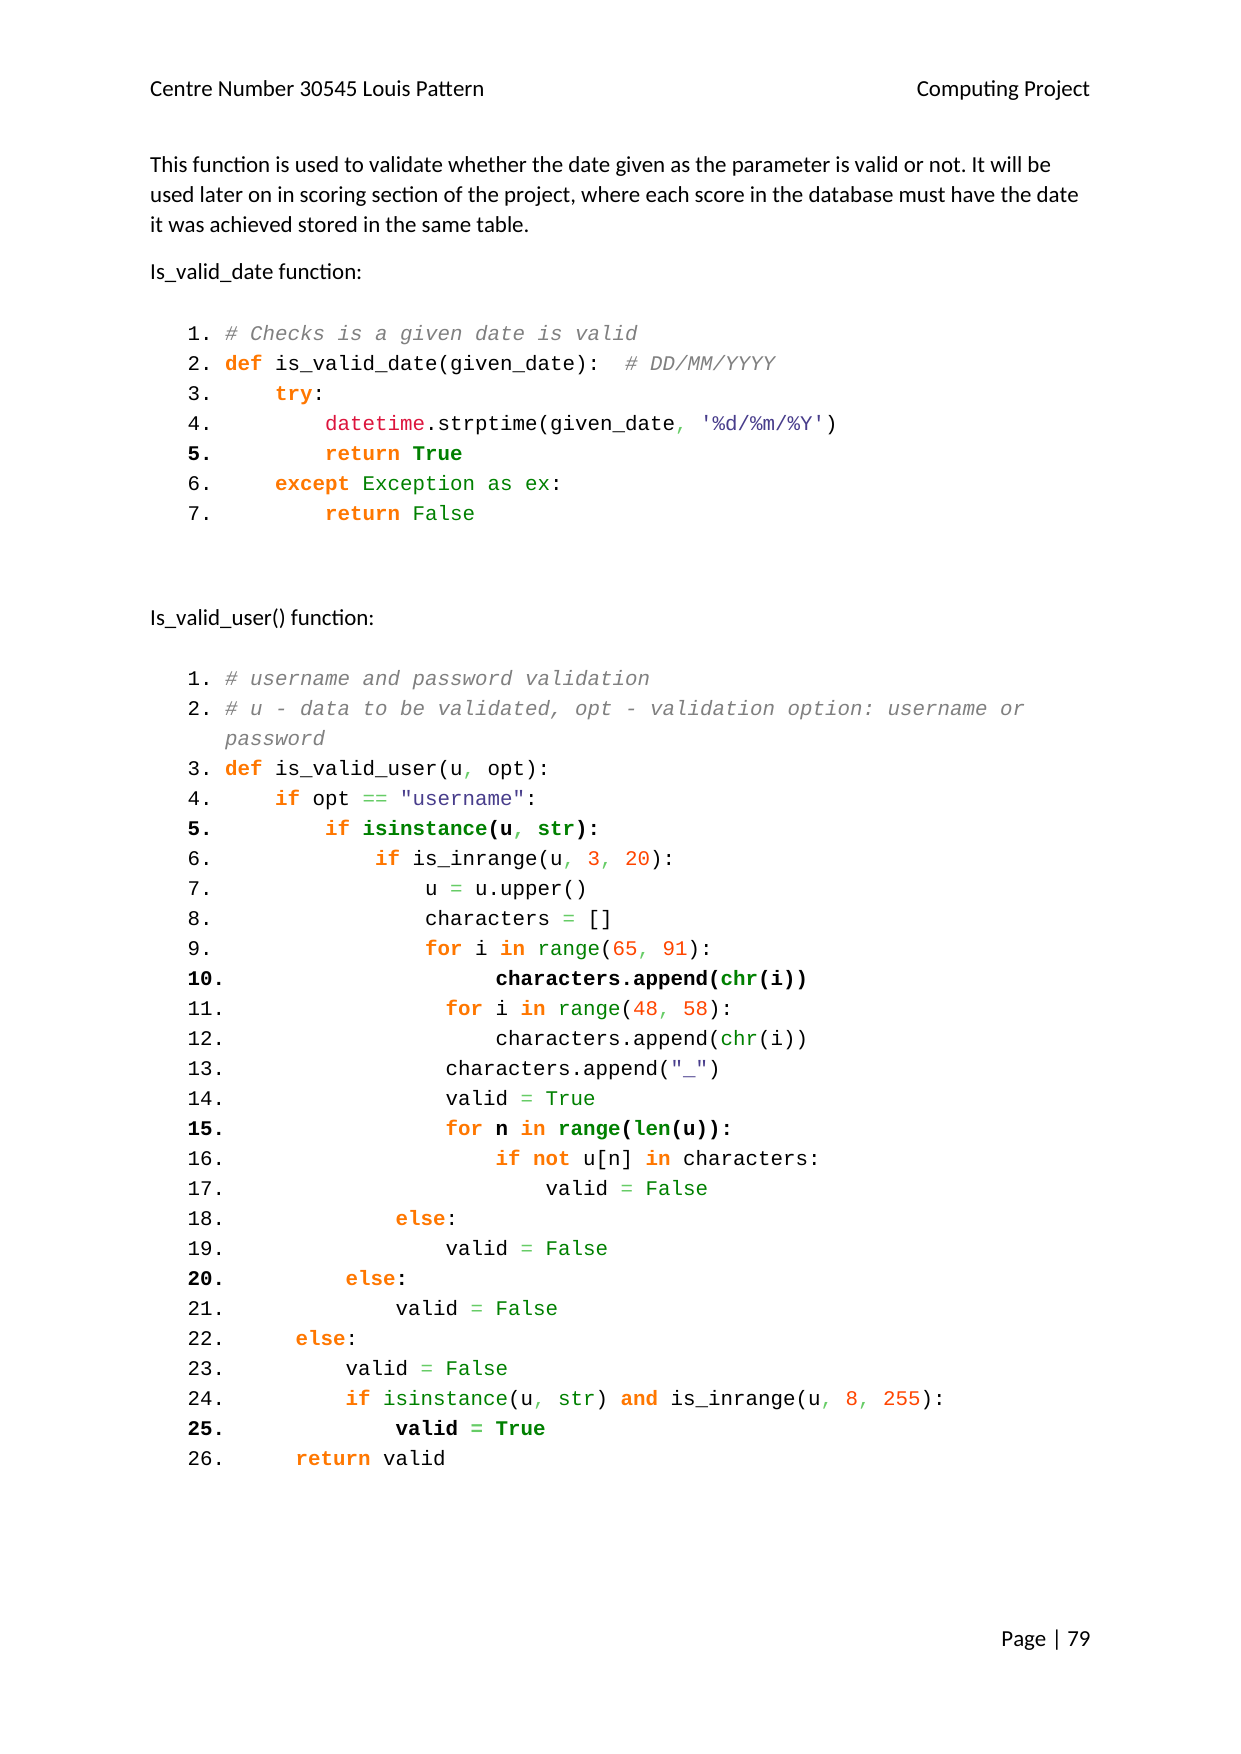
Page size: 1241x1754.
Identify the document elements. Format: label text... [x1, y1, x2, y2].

list else: [187, 1202, 1090, 1232]
list characters = [] [187, 902, 1090, 932]
list valid = False [187, 1172, 1090, 1202]
list valid = True [187, 1082, 1090, 1112]
list try: [187, 377, 1090, 407]
list valid = False [187, 1232, 1090, 1262]
list valid = False [187, 1292, 1090, 1322]
text Is_valid_date function: [150, 257, 1090, 285]
list # u - data to be validated, opt - validation option: username or password [187, 692, 1090, 752]
list characters.append(chr(i)) [187, 1022, 1090, 1052]
list if isinstance(u, str): [187, 812, 1090, 842]
list def is_valid_date(given_date): # DD/MM/YYYY [187, 347, 1090, 377]
list if is_inrange(u, 3, 20): [187, 842, 1090, 872]
list datetime.strptime(given_date, '%d/%m/%Y') [187, 407, 1090, 437]
list for i in range(48, 58): [187, 992, 1090, 1022]
list valid = False [187, 1352, 1090, 1382]
list for i in range(65, 91): [187, 932, 1090, 962]
list else: [187, 1322, 1090, 1352]
text This function is used to validate whether the date given as the parameter is valid or not. It will be used later on in scoring section of the project, where each score in the database must have the date it was achieved stored in the same table. [150, 150, 1090, 238]
list return valid [187, 1442, 1090, 1472]
list if isinstance(u, str) and is_inrange(u, 8, 255): [187, 1382, 1090, 1412]
list characters.append(chr(i)) [187, 962, 1090, 992]
list def is_valid_user(u, opt): [187, 752, 1090, 782]
list except Exception as ex: [187, 467, 1090, 497]
list u = u.upper() [187, 872, 1090, 902]
list if opt == "username": [187, 782, 1090, 812]
list # Checks is a given date is valid [187, 317, 1090, 347]
list else: [187, 1262, 1090, 1292]
text Is_valid_user() function: [150, 603, 1090, 631]
list valid = True [187, 1412, 1090, 1442]
list # username and password validation [187, 662, 1090, 692]
list if not u[n] in characters: [187, 1142, 1090, 1172]
list characters.append("_") [187, 1052, 1090, 1082]
list for n in range(len(u)): [187, 1112, 1090, 1142]
list return False [187, 497, 1090, 527]
list return True [187, 437, 1090, 467]
